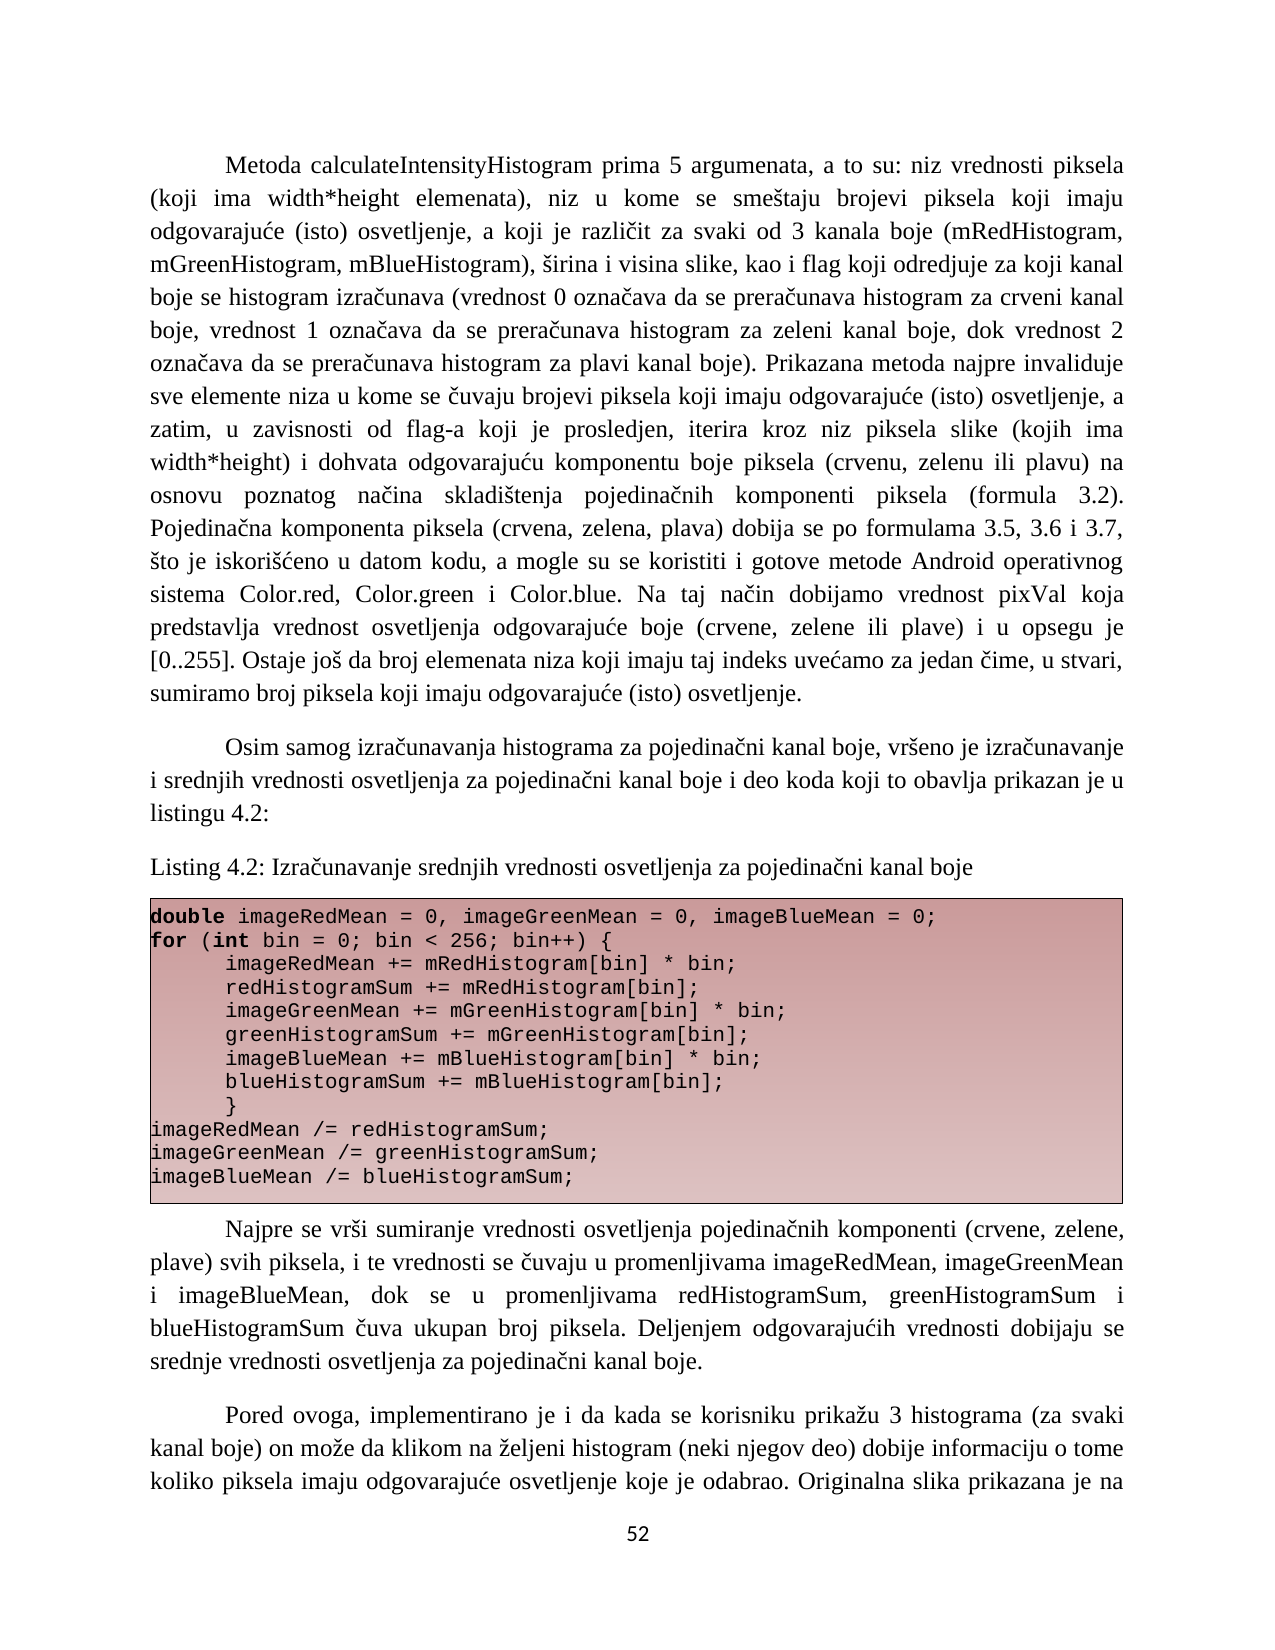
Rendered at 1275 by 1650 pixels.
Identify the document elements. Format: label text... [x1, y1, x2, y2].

text for (int bin = 0; bin < 256; bin++) { [150, 929, 1125, 953]
text Najpre se vrši sumiranje vrednosti osvetljenja pojedinačnih komponenti (crvene, zelene, plave) svih piksela, i te vrednosti se čuvaju u promenljivama imageRedMean, imageGreenMean i imageBlueMean, dok se u promenljivama redHistogramSum, greenHistogramSum i blueHistogramSum čuva ukupan broj piksela. Deljenjem odgovarajućih vrednosti dobijaju se srednje vrednosti osvetljenja za pojedinačni kanal boje. [150, 1214, 1125, 1375]
text Metoda calculateIntensityHistogram prima 5 argumenata, a to su: niz vrednosti piksela (koji ima width*height elemenata), niz u kome se smeštaju brojevi piksela koji imaju odgovarajuće (isto) osvetljenje, a koji je različit za svaki od 3 kanala boje (mRedHistogram, mGreenHistogram, mBlueHistogram), širina i visina slike, kao i flag koji odredjuje za koji kanal boje se histogram izračunava (vrednost 0 označava da se preračunava histogram za crveni kanal boje, vrednost 1 označava da se preračunava histogram za zeleni kanal boje, dok vrednost 2 označava da se preračunava histogram za plavi kanal boje). Prikazana metoda najpre invaliduje sve elemente niza u kome se čuvaju brojevi piksela koji imaju odgovarajuće (isto) osvetljenje, a zatim, u zavisnosti od flag-a koji je prosledjen, iterira kroz niz piksela slike (kojih ima width*height) i dohvata odgovarajuću komponentu boje piksela (crvenu, zelenu ili plavu) na osnovu poznatog načina skladištenja pojedinačnih komponenti piksela (formula 3.2). Pojedinačna komponenta piksela (crvena, zelena, plava) dobija se po formulama 3.5, 3.6 i 3.7, što je iskorišćeno u datom kodu, a mogle su se koristiti i gotove metode Android operativnog sistema Color.red, Color.green i Color.blue. Na taj način dobijamo vrednost pixVal koja predstavlja vrednost osvetljenja odgovarajuće boje (crvene, zelene ili plave) i u opsegu je [0..255]. Ostaje još da broj elemenata niza koji imaju taj indeks uvećamo za jedan čime, u stvari, sumiramo broj piksela koji imaju odgovarajuće (isto) osvetljenje. [150, 150, 1125, 707]
text blueHistogramSum += mBlueHistogram[bin]; [150, 1071, 1125, 1095]
text redHistogramSum += mRedHistogram[bin]; [150, 977, 1125, 1001]
text Listing 4.2: Izračunavanje srednjih vrednosti osvetljenja za pojedinačni kanal boje [150, 852, 1125, 881]
text imageGreenMean += mGreenHistogram[bin] * bin; [150, 1001, 1125, 1024]
text imageRedMean /= redHistogramSum; [150, 1119, 1125, 1142]
text greenHistogramSum += mGreenHistogram[bin]; [150, 1024, 1125, 1048]
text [150, 1400, 1125, 1495]
text double imageRedMean = 0, imageGreenMean = 0, imageBlueMean = 0; [150, 906, 1125, 929]
text imageBlueMean /= blueHistogramSum; [150, 1166, 1125, 1190]
text imageGreenMean /= greenHistogramSum; [150, 1142, 1125, 1166]
text imageRedMean += mRedHistogram[bin] * bin; [150, 953, 1125, 977]
text Osim samog izračunavanja histograma za pojedinačni kanal boje, vršeno je izračunavanje i srednjih vrednosti osvetljenja za pojedinačni kanal boje i deo koda koji to obavlja prikazan je u listingu 4.2: [150, 732, 1125, 827]
text } [150, 1095, 1125, 1119]
text imageBlueMean += mBlueHistogram[bin] * bin; [150, 1048, 1125, 1071]
